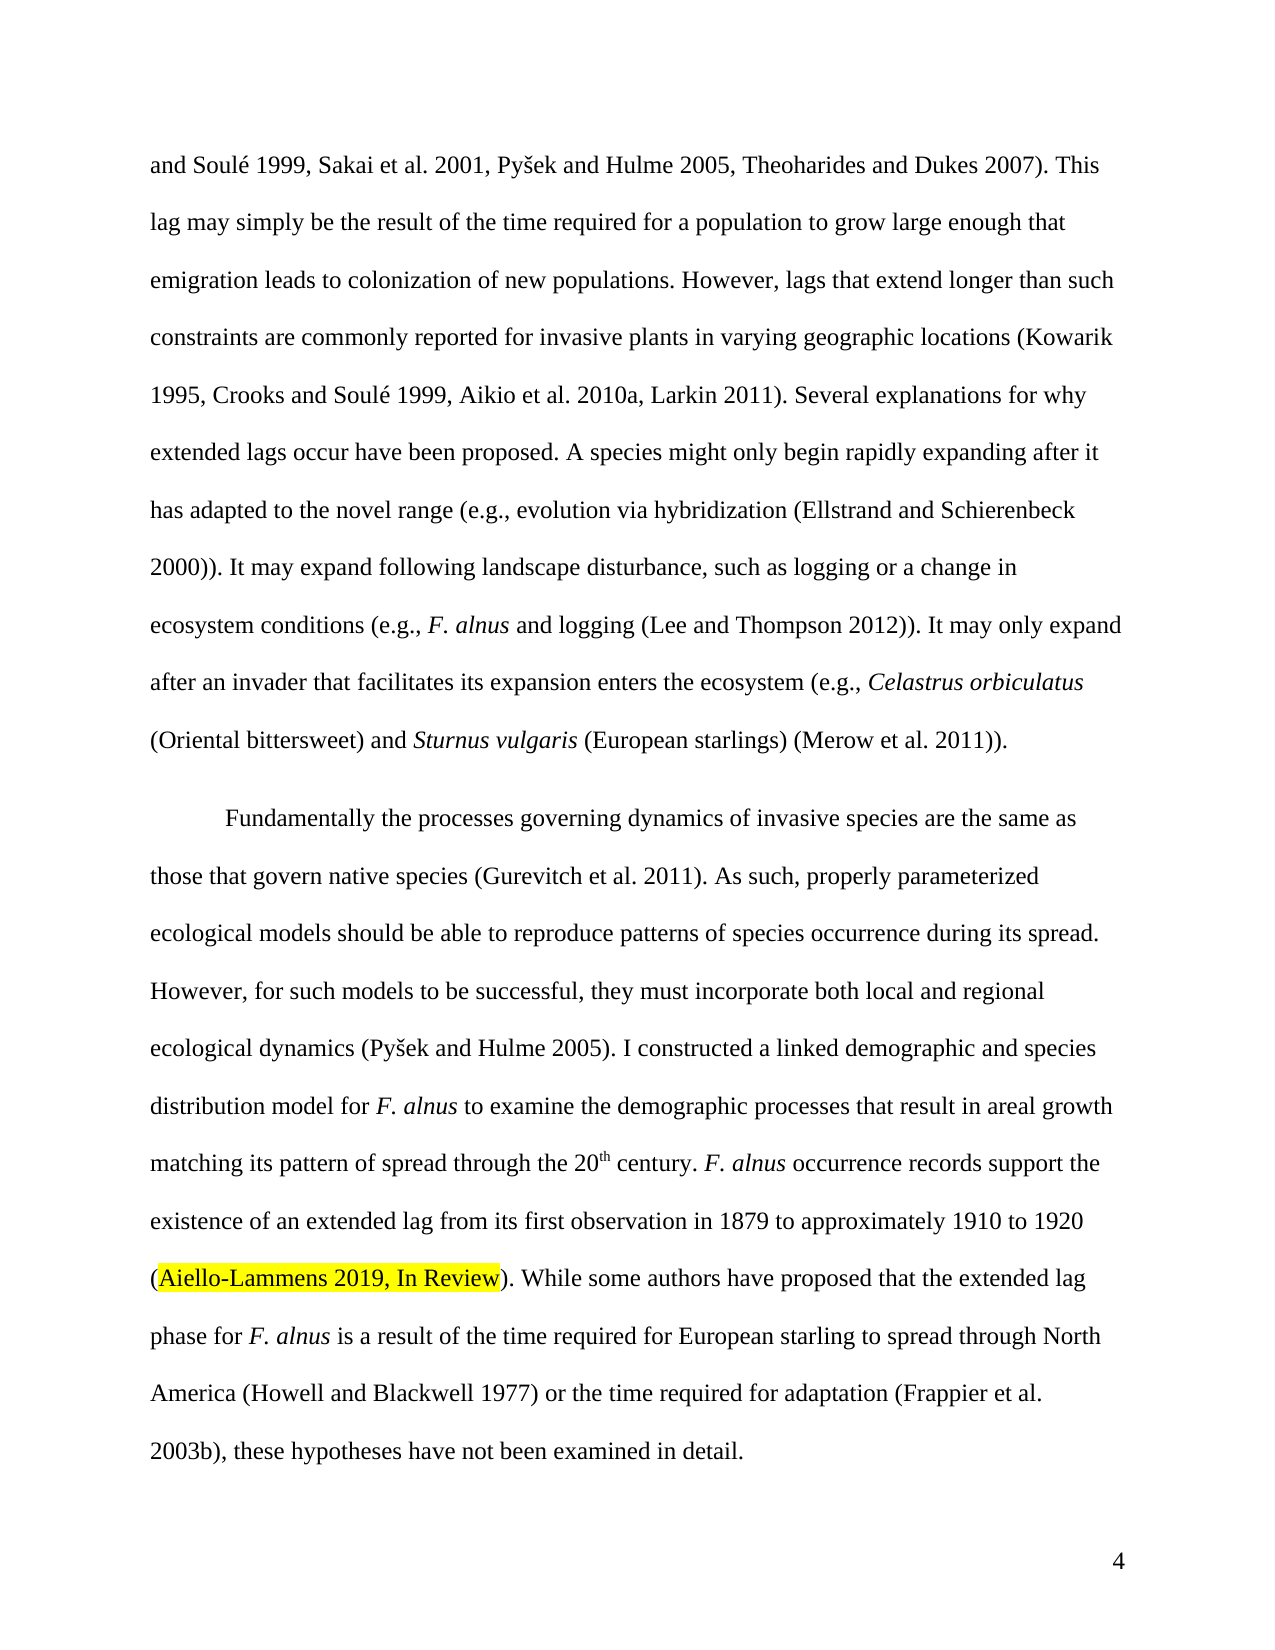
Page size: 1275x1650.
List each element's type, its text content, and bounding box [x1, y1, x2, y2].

text Fundamentally the processes governing dynamics of invasive species are the same as those that govern native species (Gurevitch et al. 2011). As such, properly parameterized ecological models should be able to reproduce patterns of species occurrence during its spread. However, for such models to be successful, they must incorporate both local and regional ecological dynamics (Pyšek and Hulme 2005). I constructed a linked demographic and species distribution model for F. alnus to examine the demographic processes that result in areal growth matching its pattern of spread through the 20th century. F. alnus occurrence records support the existence of an extended lag from its first observation in 1879 to approximately 1910 to 1920 (Aiello-Lammens 2019, In Review). While some authors have proposed that the extended lag phase for F. alnus is a result of the time required for European starling to spread through North America (Howell and Blackwell 1977) or the time required for adaptation (Frappier et al. 2003b), these hypotheses have not been examined in detail. [150, 803, 1125, 1464]
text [150, 150, 1125, 754]
